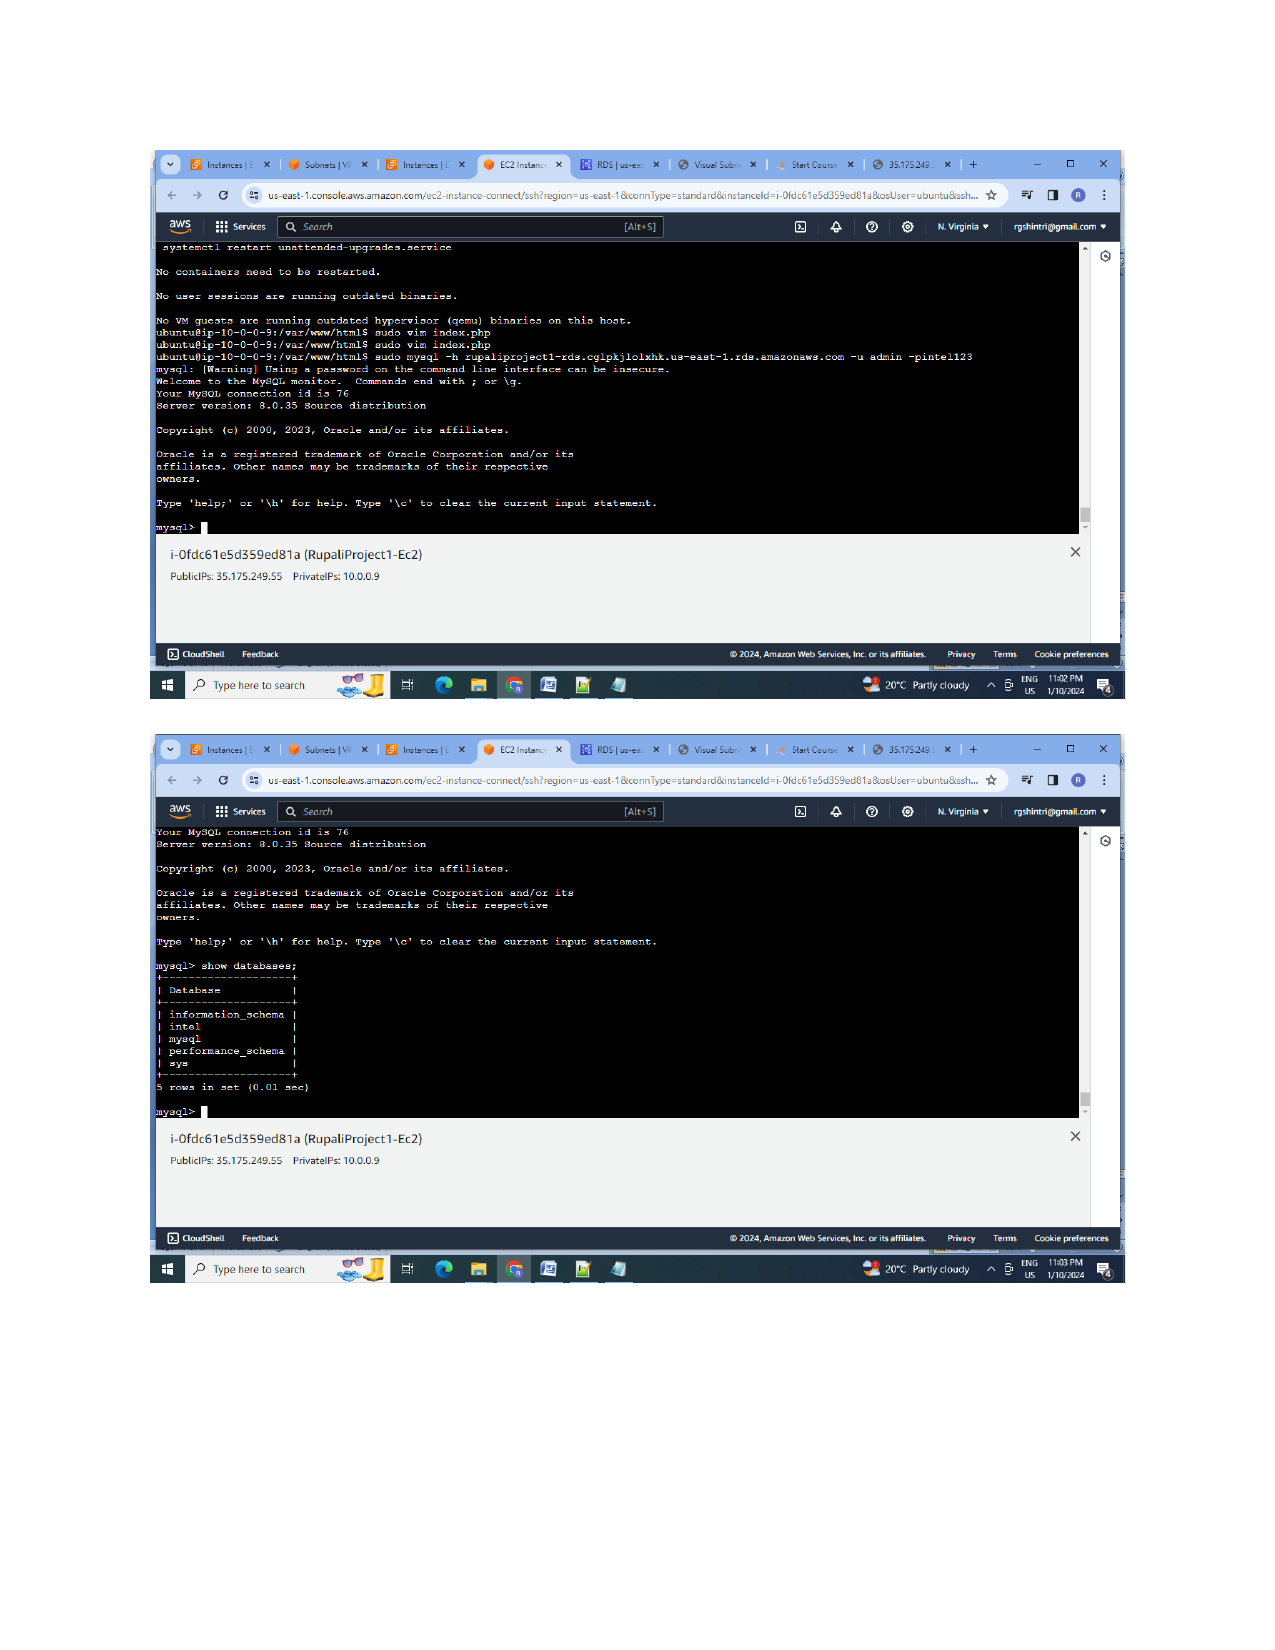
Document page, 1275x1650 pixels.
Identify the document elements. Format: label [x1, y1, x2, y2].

picture [150, 734, 1125, 1283]
picture [150, 150, 1125, 699]
